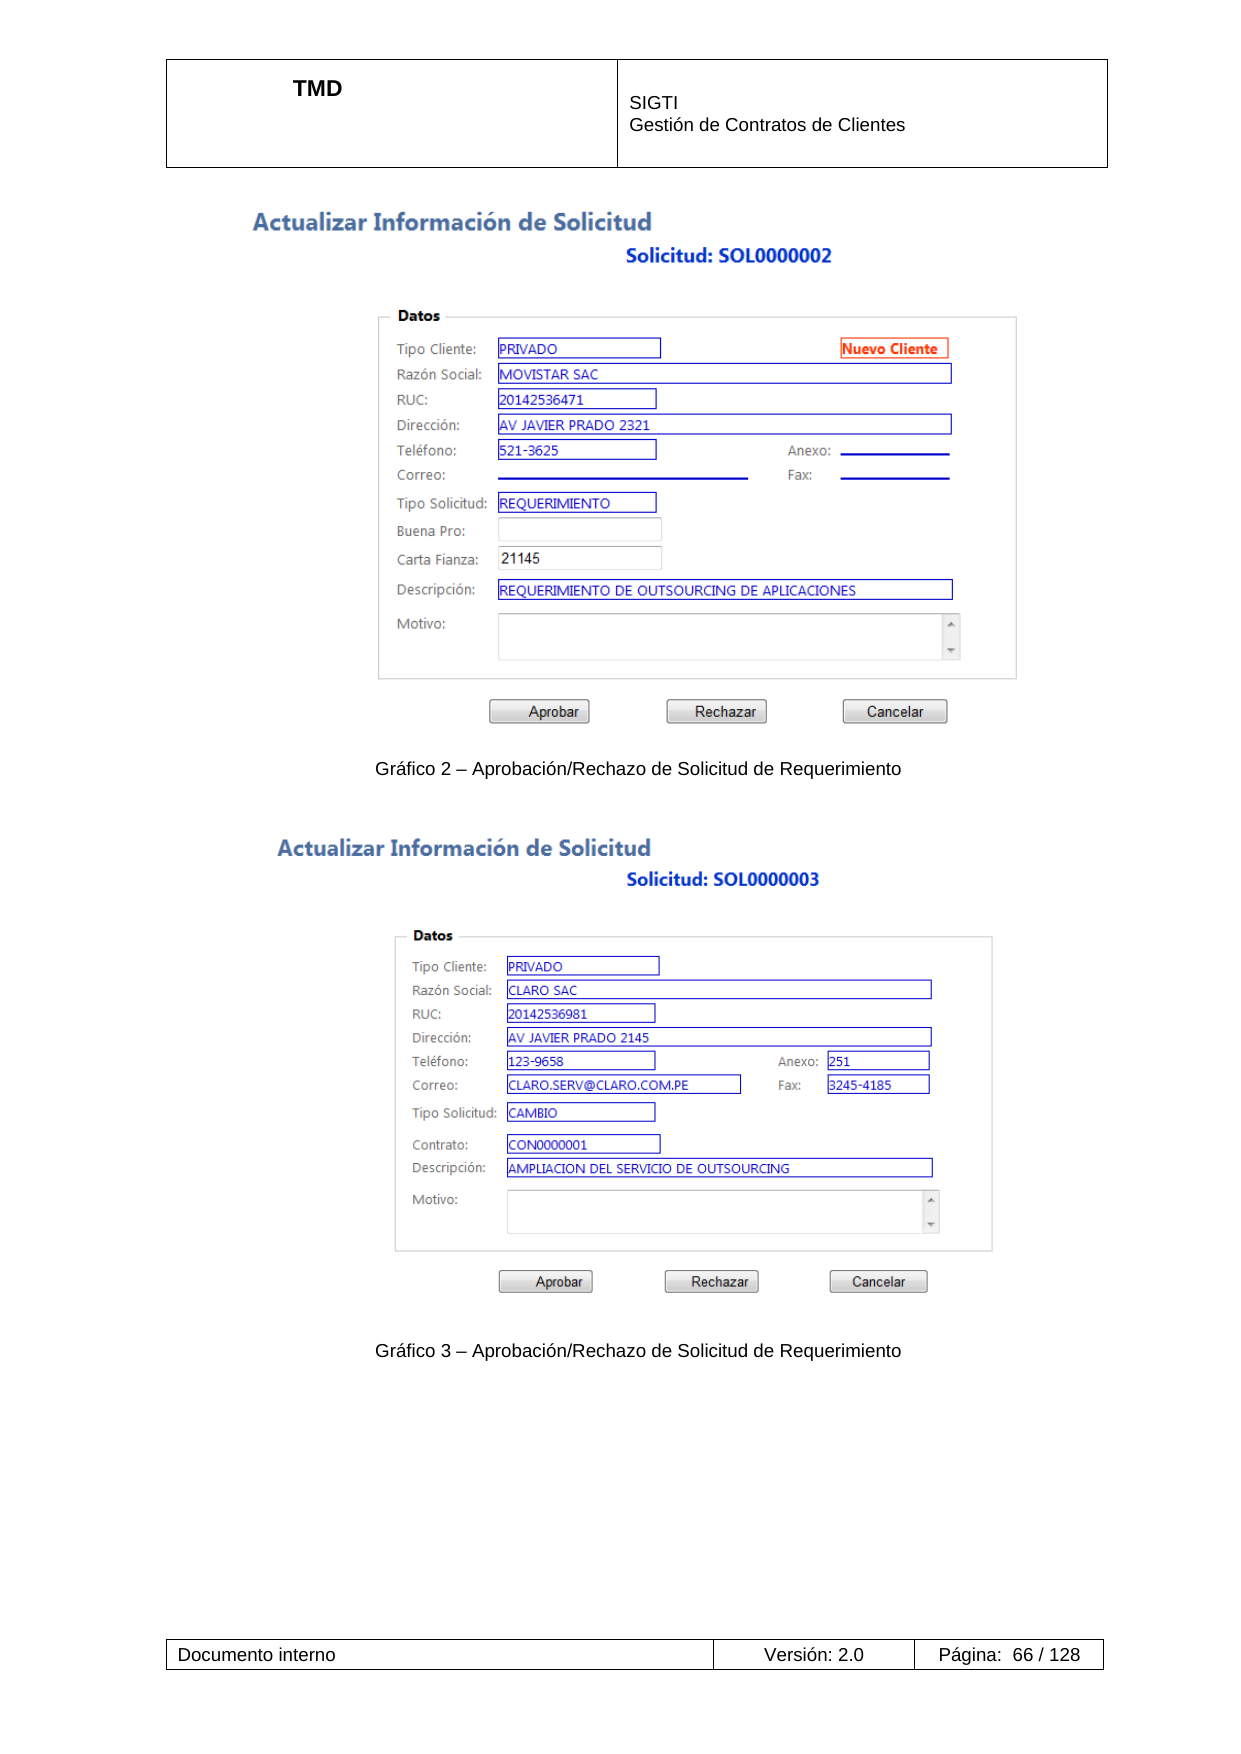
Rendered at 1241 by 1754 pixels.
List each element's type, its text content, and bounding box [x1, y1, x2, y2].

picture [247, 192, 1029, 729]
picture [271, 822, 1006, 1301]
list Gráfico 2 – Aprobación/Rechazo de Solicitud de Requerimiento [184, 758, 1092, 780]
list Gráfico 3 – Aprobación/Rechazo de Solicitud de Requerimiento [184, 1340, 1092, 1362]
